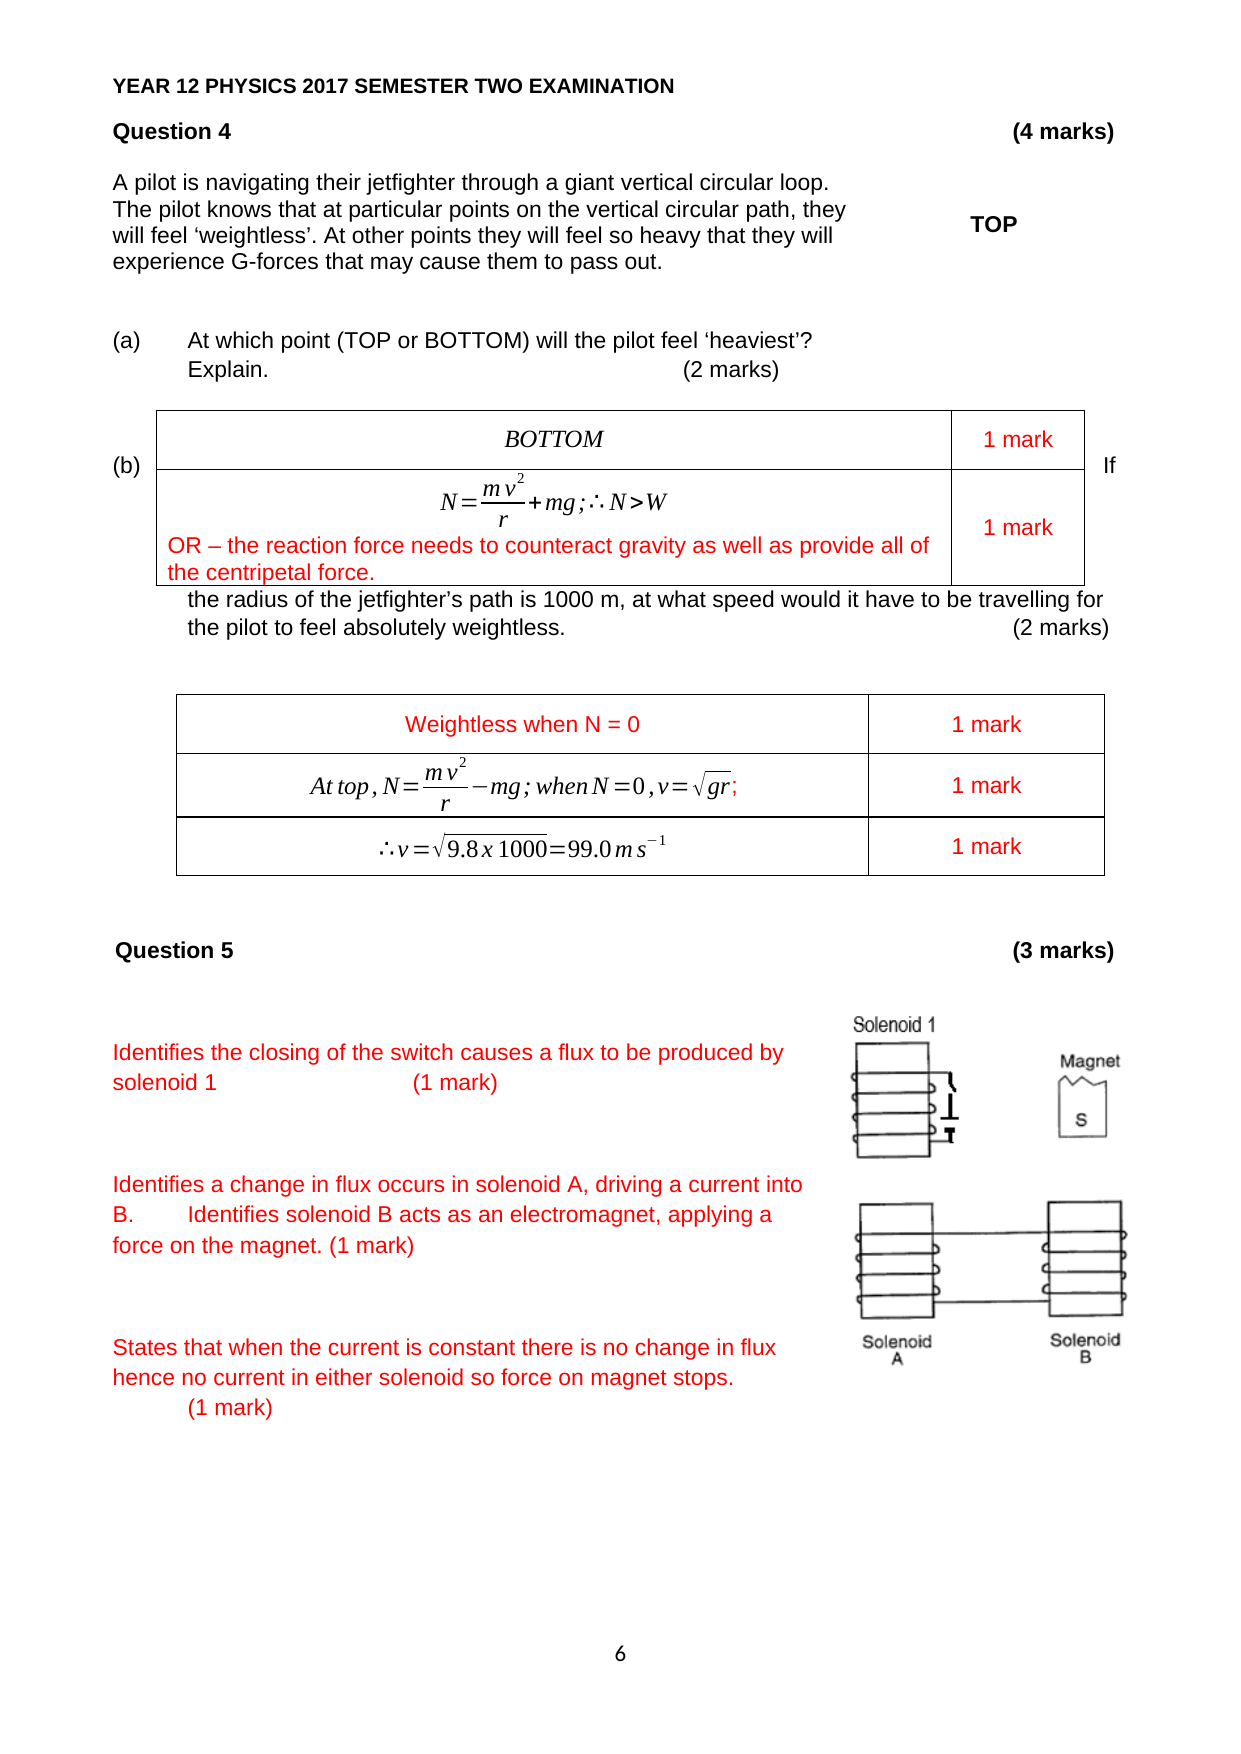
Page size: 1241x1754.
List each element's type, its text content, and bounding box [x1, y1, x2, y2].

table_header 1 mark [869, 695, 1104, 753]
text Identifies the closing of the switch causes a flux to be produced by solenoid 1 (1 mark) [112, 1039, 1128, 1096]
text Identifies a change in flux occurs in solenoid A, driving a current into B. Identifies solenoid B acts as an electromagnet, applying a force on the magnet. (1 mark) [112, 1171, 1128, 1258]
table_header A pilot is navigating their jetfighter through a giant vertical circular loop. The pilot knows that at particular points on the vertical circular path, they will feel ‘weightless’. At other points they will feel so heavy that they will experience G-forces that may cause them to pass out. At which point (TOP or BOTTOM) will the pilot feel ‘heaviest’? Explain. (2 marks) [101, 169, 880, 401]
text Question 5 (3 marks) [115, 937, 1128, 963]
table_cell 1 mark [952, 470, 1084, 585]
table_cell OR – the reaction force needs to counteract gravity as well as provide all of the centripetal force. [157, 470, 951, 585]
table_cell 1 mark [869, 818, 1104, 875]
table_cell [177, 818, 868, 875]
table_header Weightless when N = 0 [177, 695, 868, 753]
table_cell 1 mark [869, 754, 1104, 816]
text States that when the current is constant there is no change in flux hence no current in either solenoid so force on magnet stops. (1 mark) [112, 1334, 1128, 1421]
table_header [157, 411, 951, 468]
picture [832, 1006, 1158, 1384]
text Question 4 (4 marks) [112, 118, 1128, 144]
table_header 1 mark [952, 411, 1084, 468]
table_header [880, 169, 1139, 401]
list If the radius of the jetfighter’s path is 1000 m, at what speed would it have to be travelling for the pilot to feel absolutely weightless. (2 marks) [112, 452, 1128, 641]
table_cell ; [177, 754, 868, 816]
